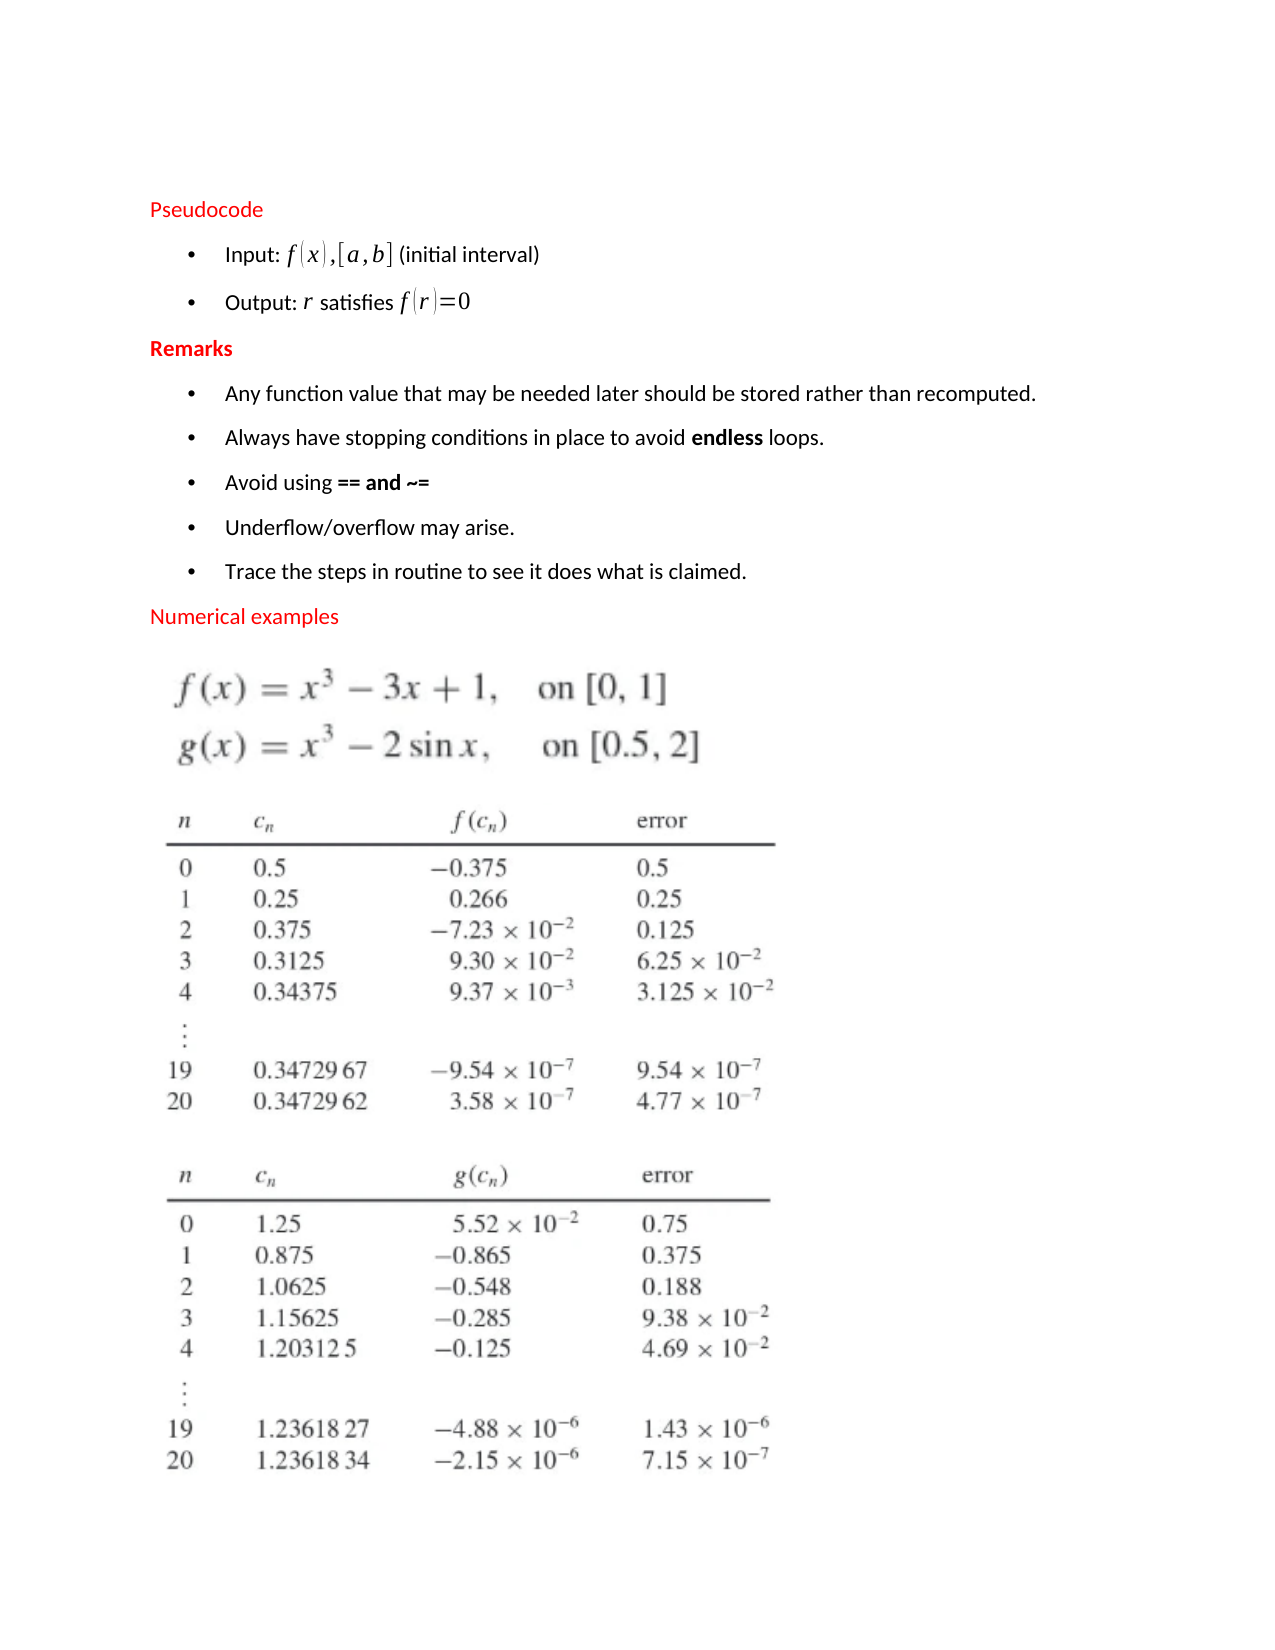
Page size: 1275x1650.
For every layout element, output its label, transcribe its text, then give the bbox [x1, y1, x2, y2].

list Output: satisfies [187, 287, 1125, 317]
text Pseudocode [150, 195, 1125, 223]
list Always have stopping conditions in place to avoid endless loops. [187, 423, 1125, 451]
text Numerical examples [150, 602, 1125, 630]
list Underflow/overflow may arise. [187, 513, 1125, 541]
list Input: (initial interval) [187, 239, 1125, 270]
picture [150, 646, 721, 787]
list Trace the steps in routine to see it does what is claimed. [187, 557, 1125, 585]
list Any function value that may be needed later should be stored rather than recomputed. [187, 379, 1125, 407]
text Remarks [150, 334, 1125, 362]
picture [150, 803, 813, 1136]
list Avoid using == and ~= [187, 468, 1125, 496]
picture [150, 1151, 799, 1496]
